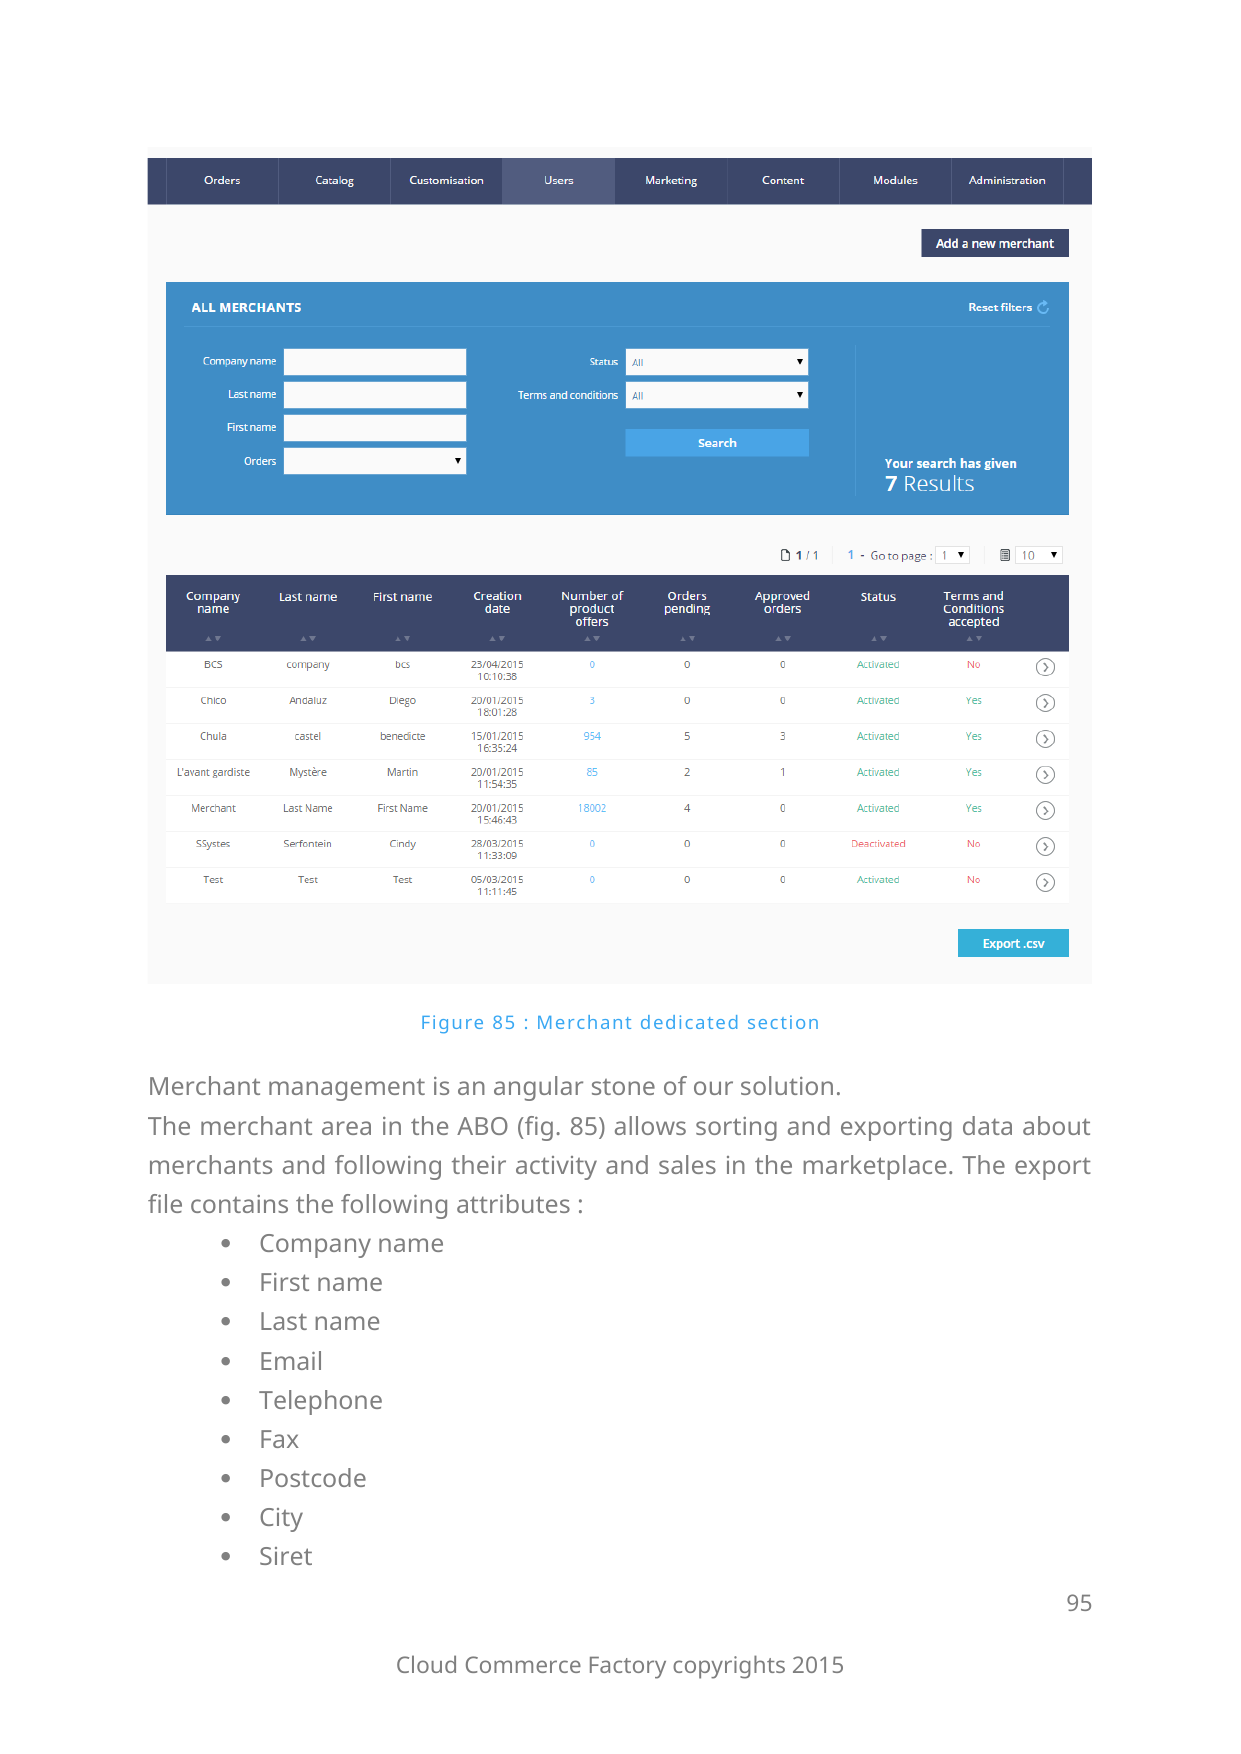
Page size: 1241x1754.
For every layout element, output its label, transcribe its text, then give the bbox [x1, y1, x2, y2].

list Email [221, 1343, 1093, 1377]
list Postcode [221, 1461, 1093, 1495]
list Fax [221, 1421, 1093, 1456]
list Company name [221, 1226, 1093, 1260]
list First name [221, 1265, 1093, 1299]
text The merchant area in the ABO (fig. 85) allows sorting and exporting data about merchants and following their activity and sales in the marketplace. The export file contains the following attributes : [148, 1108, 1093, 1221]
text Merchant management is an angular stone of our solution. [148, 1069, 1093, 1103]
list Telephone [221, 1382, 1093, 1416]
list City [221, 1500, 1093, 1534]
picture [147, 147, 1092, 984]
list Last name [221, 1304, 1093, 1338]
list Siret [221, 1539, 1093, 1573]
subtitle Figure 85 : Merchant dedicated section [148, 1009, 1093, 1035]
